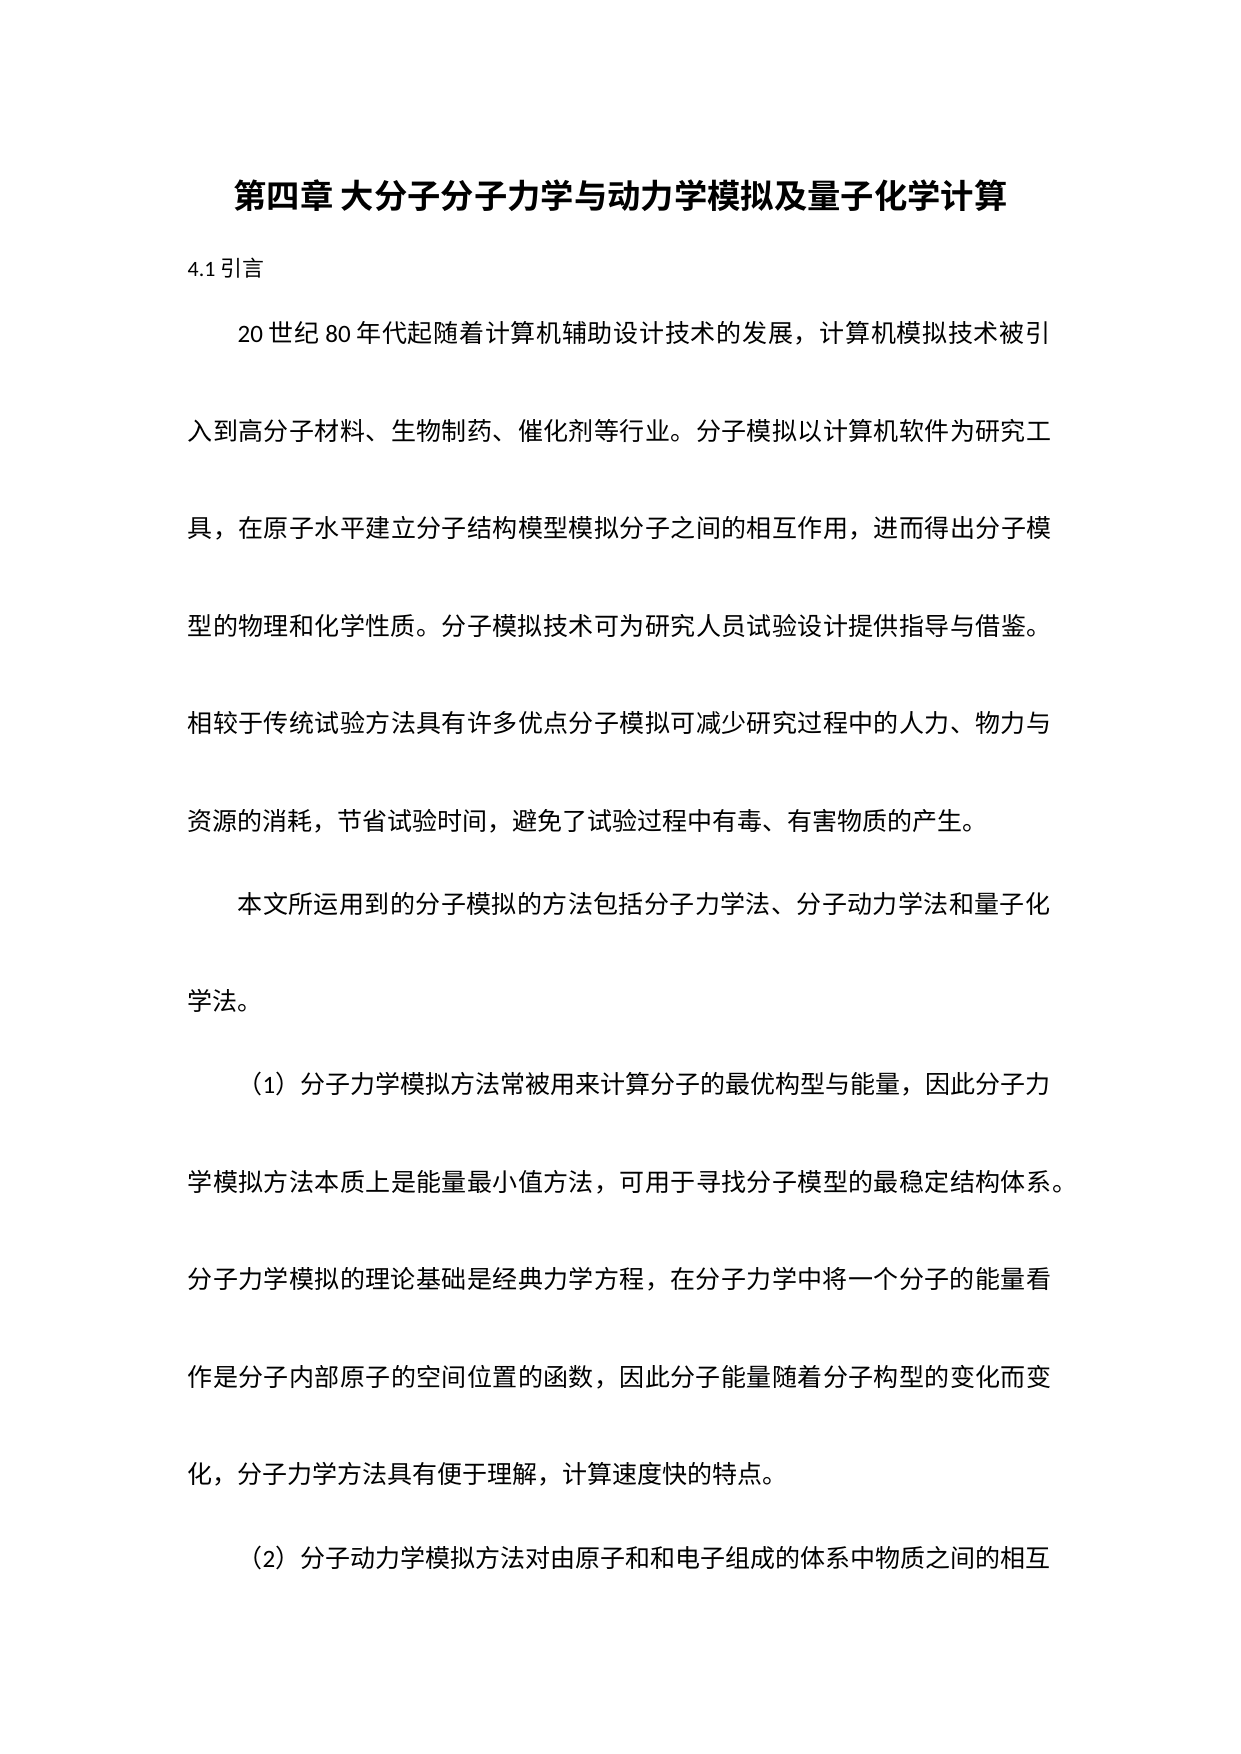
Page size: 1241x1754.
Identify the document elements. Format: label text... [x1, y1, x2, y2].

text 4.1 引言 [187, 251, 1053, 283]
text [187, 1524, 1053, 1589]
text 第四章 大分子分子力学与动力学模拟及量子化学计算 [187, 162, 1053, 227]
text 本文所运用到的分子模拟的方法包括分子力学法、分子动力学法和量子化学法。 [187, 870, 1053, 1032]
text （1）分子力学模拟方法常被用来计算分子的最优构型与能量，因此分子力学模拟方法本质上是能量最小值方法，可用于寻找分子模型的最稳定结构体系。分子力学模拟的理论基础是经典力学方程，在分子力学中将一个分子的能量看作是分子内部原子的空间位置的函数，因此分子能量随着分子构型的变化而变化，分子力学方法具有便于理解，计算速度快的特点。 [187, 1051, 1053, 1506]
text 20世纪80年代起随着计算机辅助设计技术的发展，计算机模拟技术被引入到高分子材料、生物制药、催化剂等行业。分子模拟以计算机软件为研究工具，在原子水平建立分子结构模型模拟分子之间的相互作用，进而得出分子模型的物理和化学性质。分子模拟技术可为研究人员试验设计提供指导与借鉴。相较于传统试验方法具有许多优点分子模拟可减少研究过程中的人力、物力与资源的消耗，节省试验时间，避免了试验过程中有毒、有害物质的产生。 [187, 299, 1053, 852]
